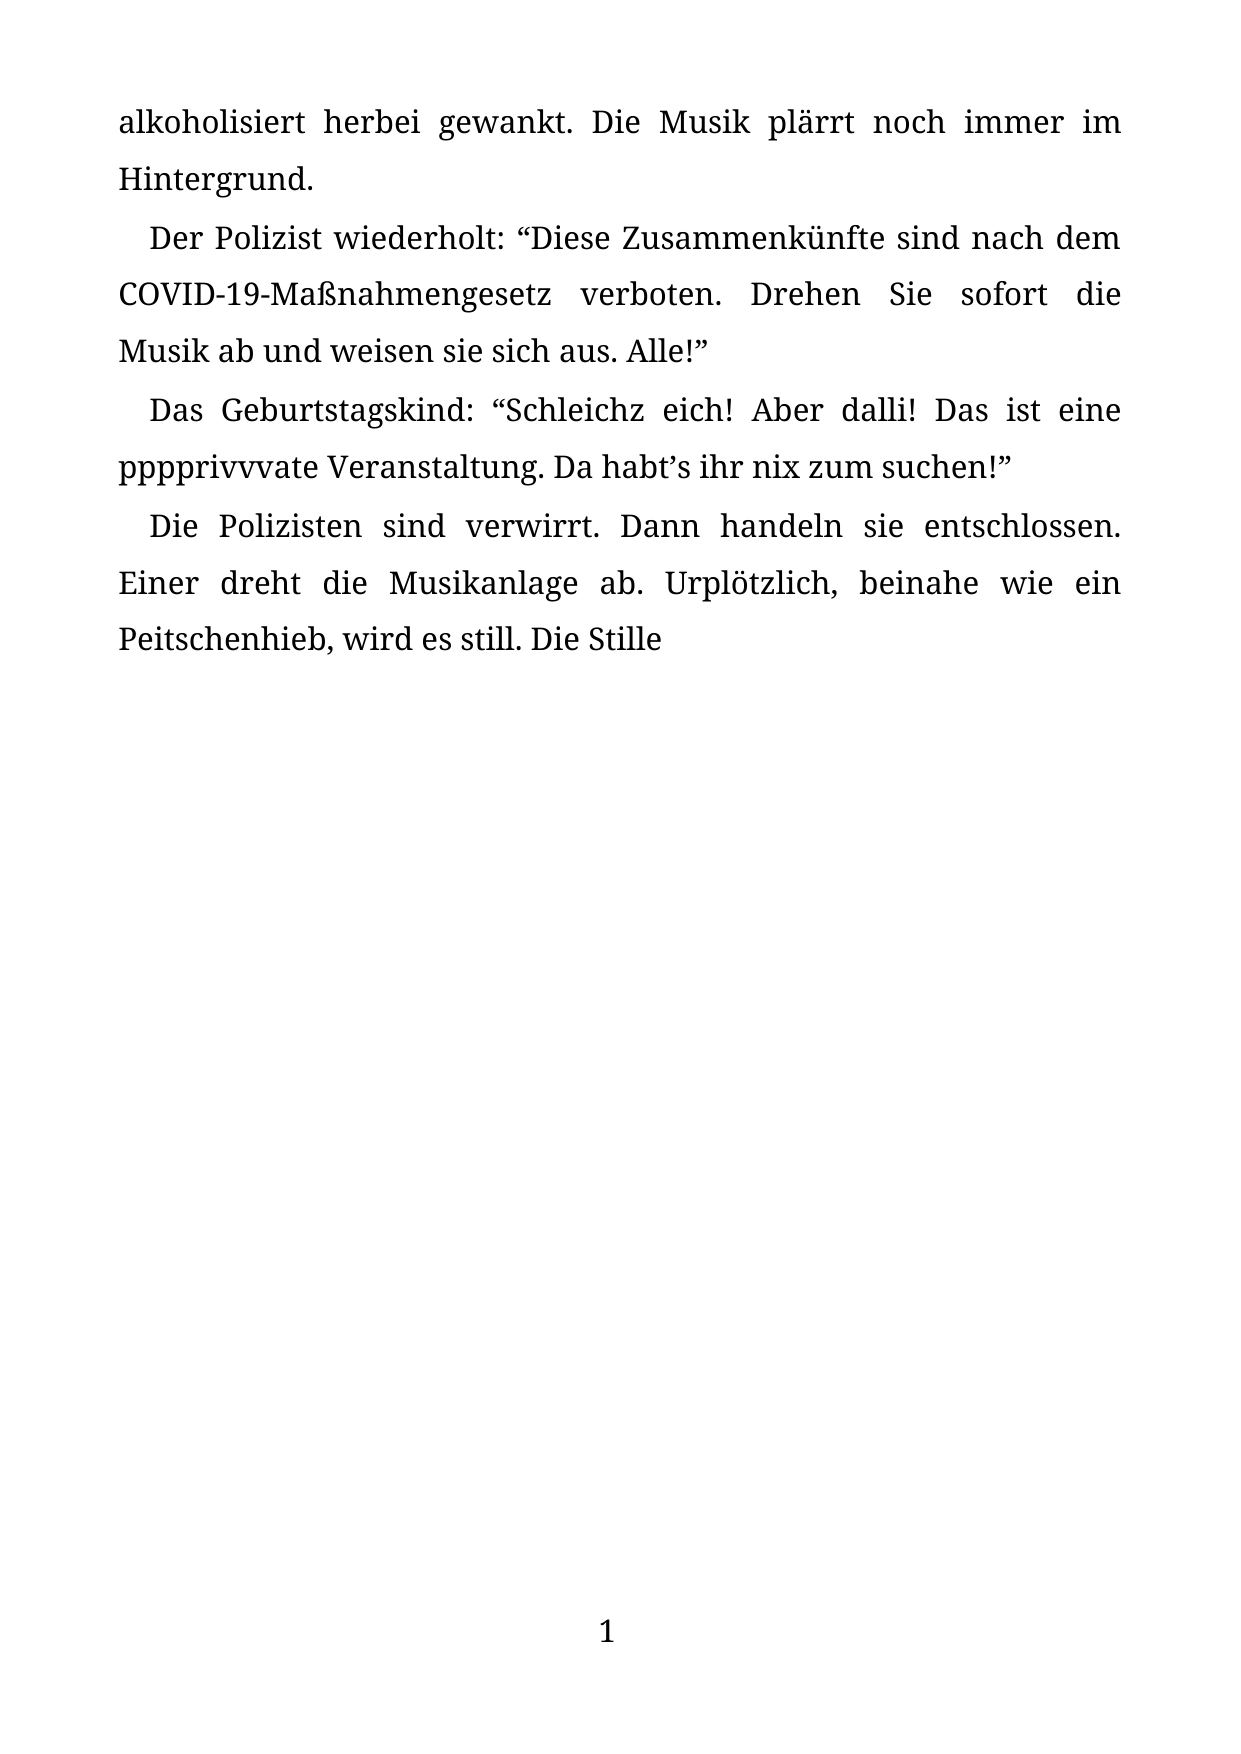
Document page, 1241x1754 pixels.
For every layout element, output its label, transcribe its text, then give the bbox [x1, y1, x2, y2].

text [118, 100, 1123, 199]
text Die Polizisten sind verwirrt. Dann handeln sie entschlossen. Einer dreht die Musikanlage ab. Urplötzlich, beinahe wie ein Peitschenhieb, wird es still. Die Stille [118, 504, 1122, 660]
text Der Polizist wiederholt: “Diese Zusammenkünfte sind nach dem COVID-19-Maßnahmengesetz verboten. Drehen Sie sofort die Musik ab und weisen sie sich aus. Alle!” [118, 216, 1122, 372]
text Das Geburtstagskind: “Schleichz eich! Aber dalli! Das ist eine pppprivvvate Veranstaltung. Da habt’s ihr nix zum suchen!” [118, 388, 1122, 487]
